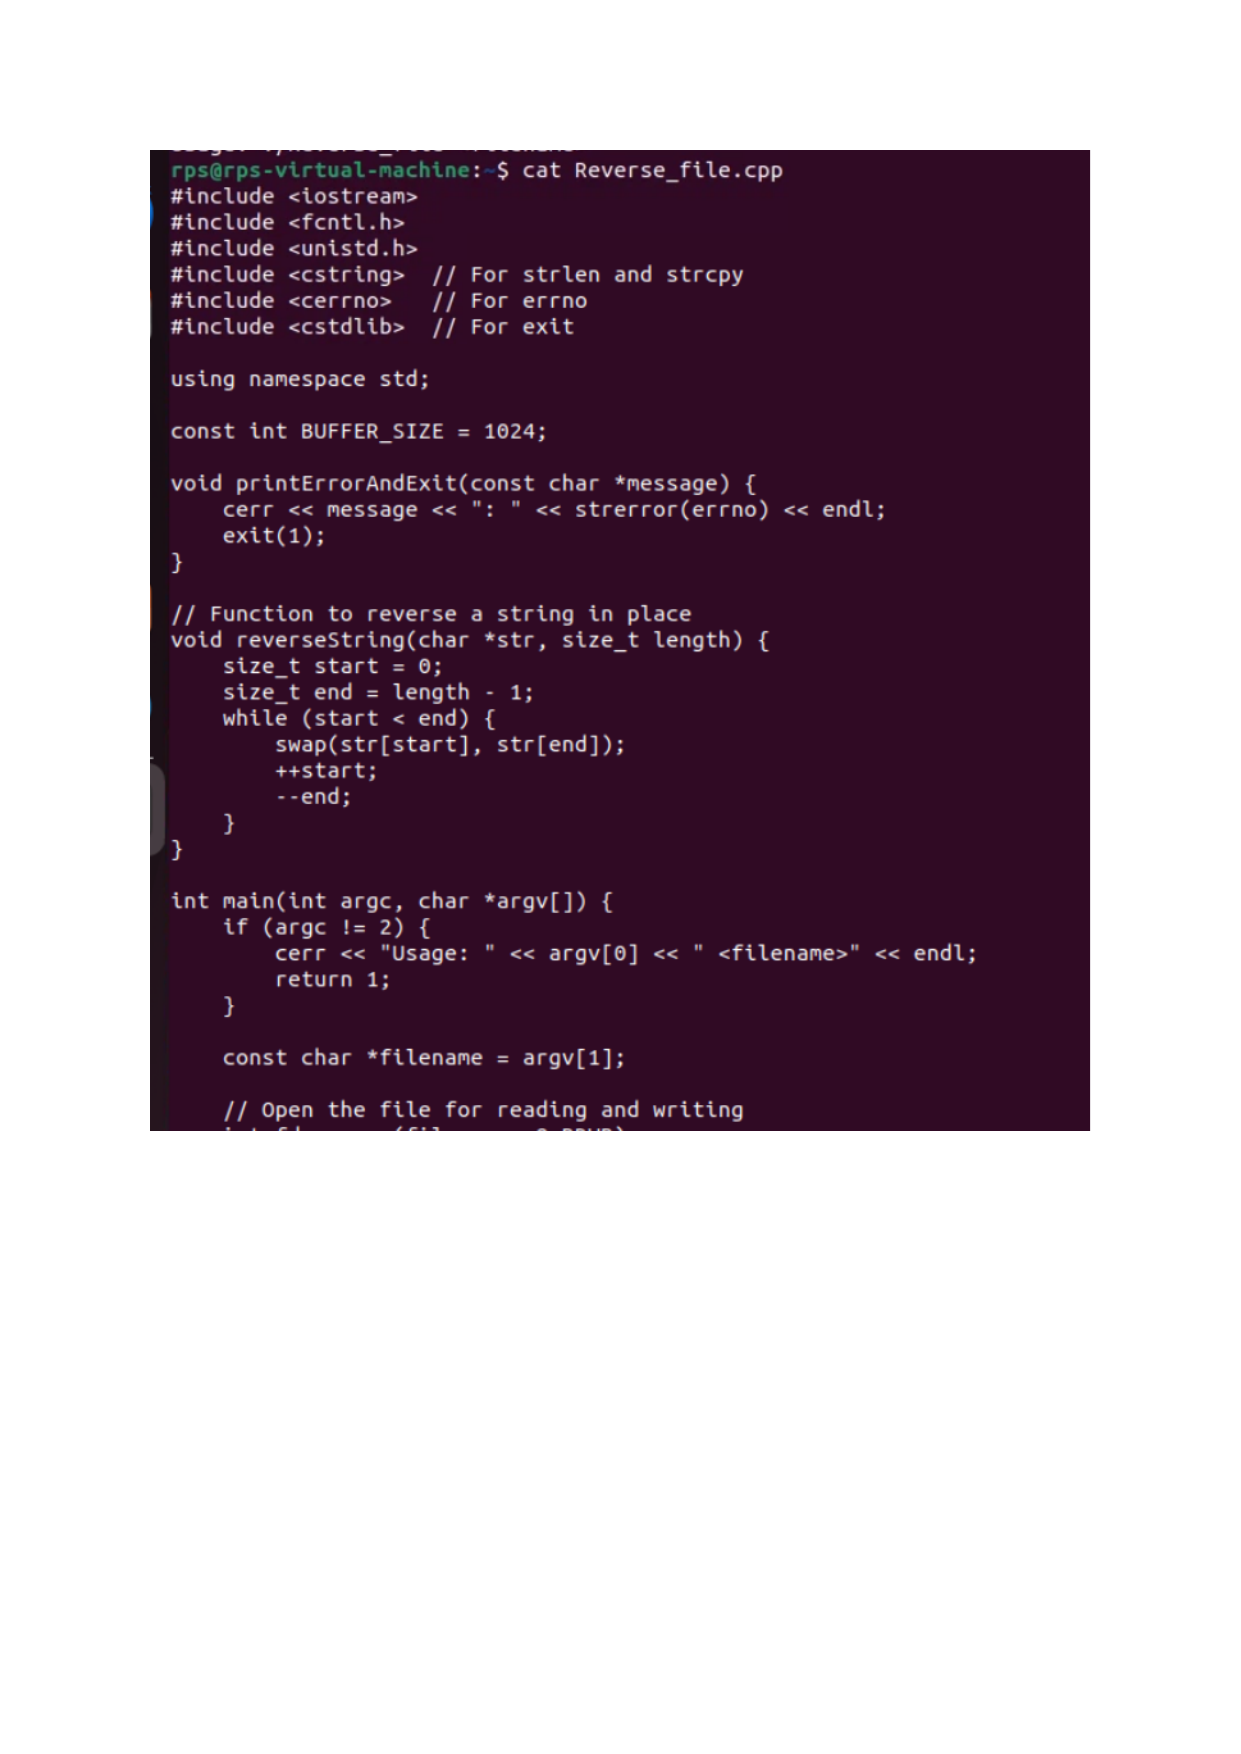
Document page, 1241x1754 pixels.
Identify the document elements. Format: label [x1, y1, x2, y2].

picture [150, 150, 1091, 1131]
